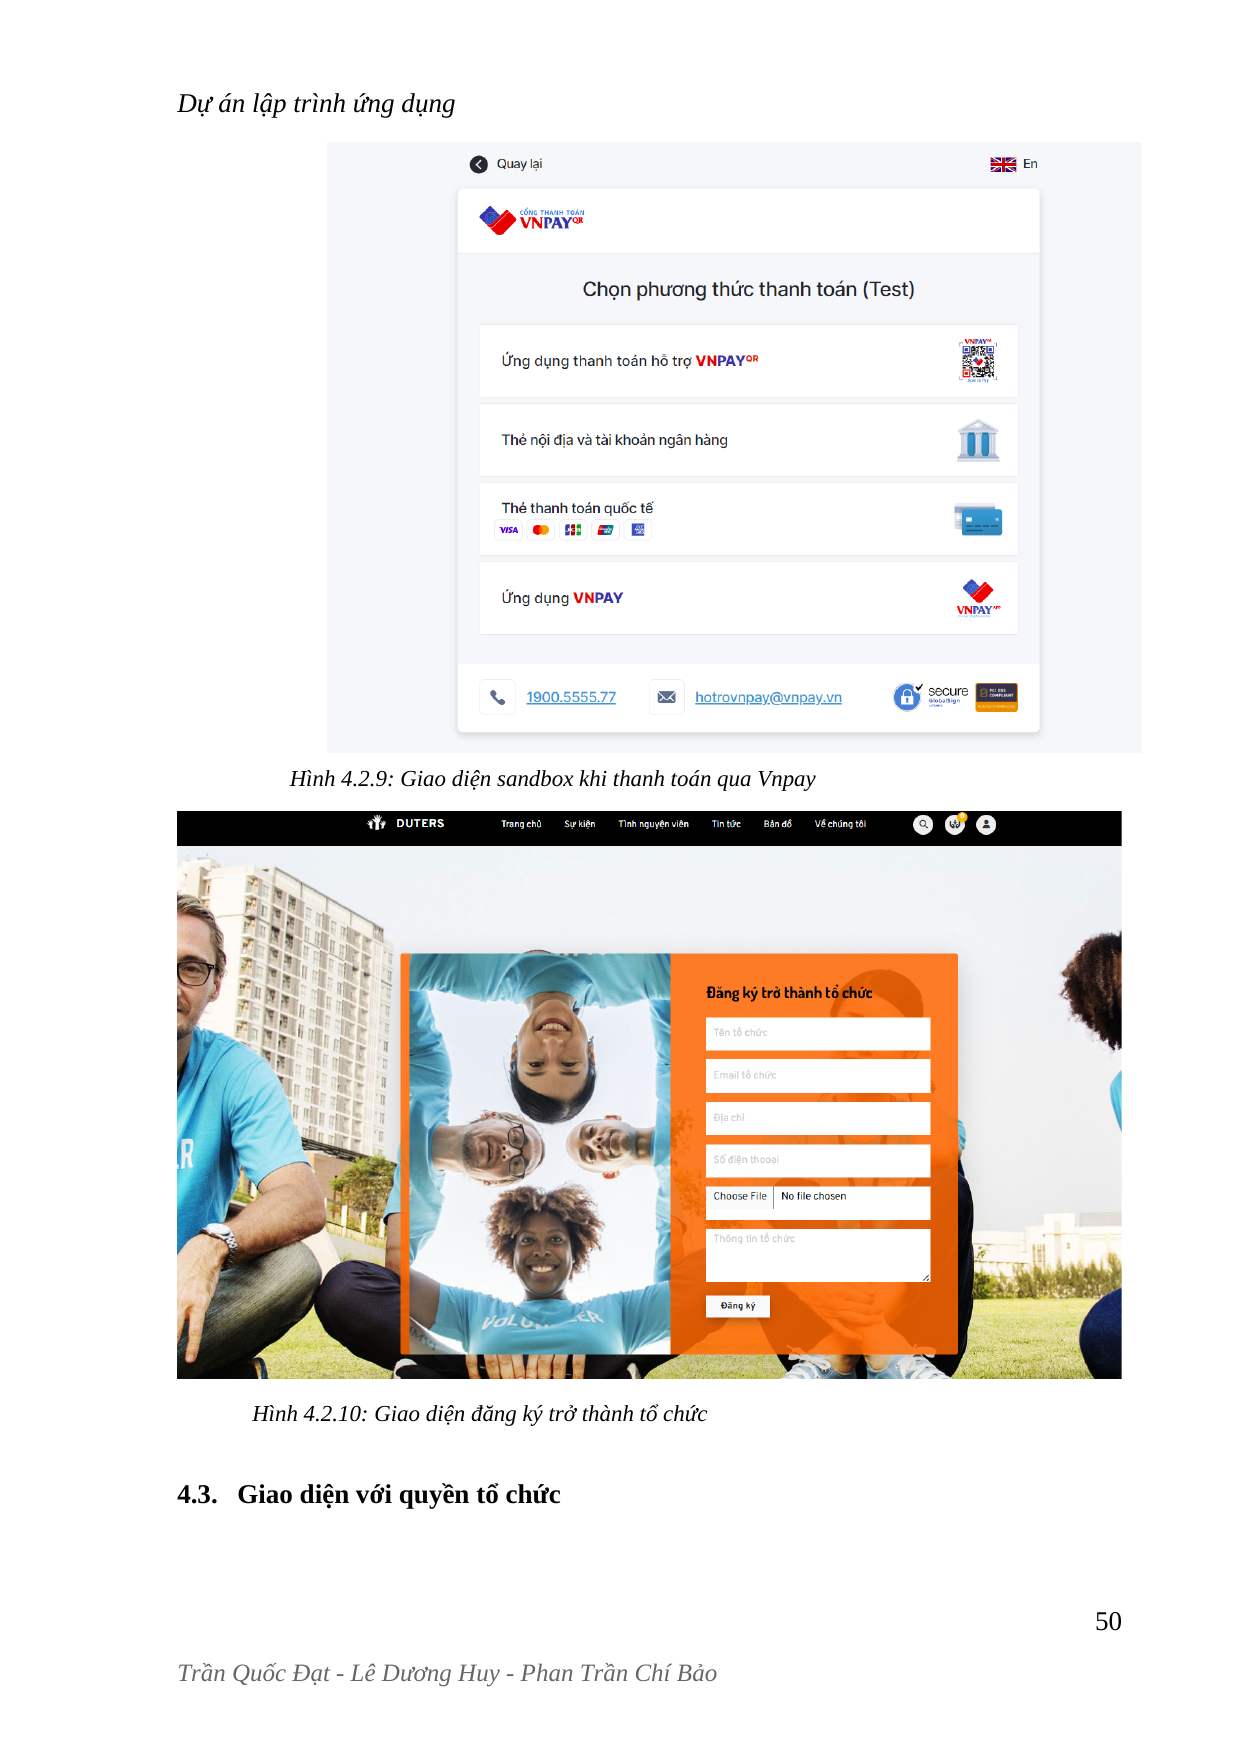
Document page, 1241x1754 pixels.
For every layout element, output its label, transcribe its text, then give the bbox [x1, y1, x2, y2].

subtitle Hình 4.2.9: Giao diện sandbox khi thanh toán qua Vnpay [289, 765, 1122, 791]
picture [177, 811, 1122, 1379]
subtitle Giao diện với quyền tổ chức [177, 1478, 1122, 1509]
subtitle Hình 4.2.10: Giao diện đăng ký trở thành tổ chức [252, 1400, 1122, 1426]
picture [327, 142, 1142, 753]
